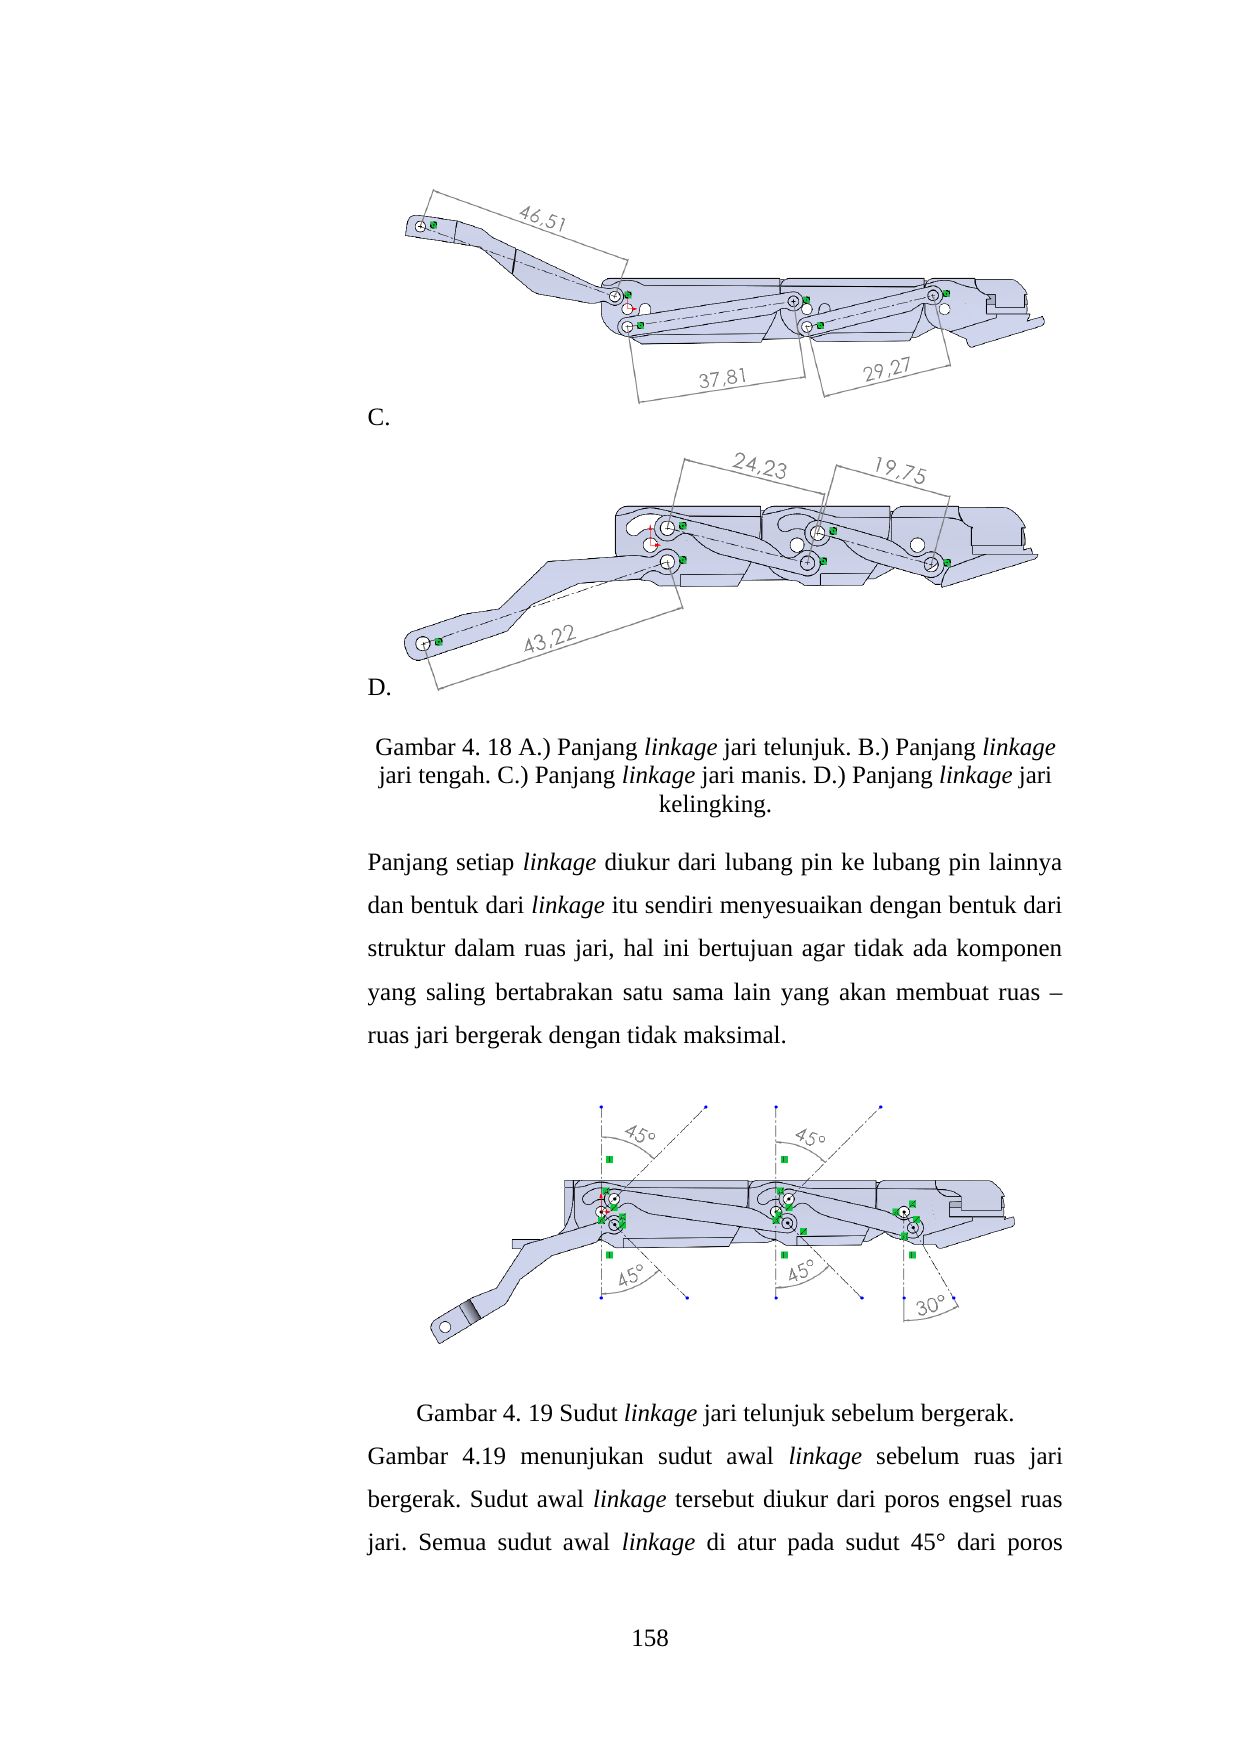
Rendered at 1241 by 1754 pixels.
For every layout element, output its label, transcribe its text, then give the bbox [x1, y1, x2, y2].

text Gambar 4. 18 A.) Panjang linkage jari telunjuk. B.) Panjang linkage jari tengah. C.) Panjang linkage jari manis. D.) Panjang linkage jari kelingking. [367, 732, 1063, 818]
picture [407, 1092, 1023, 1355]
text Panjang setiap linkage diukur dari lubang pin ke lubang pin lainnya dan bentuk dari linkage itu sendiri menyesuaikan dengan bentuk dari struktur dalam ruas jari, hal ini bertujuan agar tidak ada komponen yang saling bertabrakan satu sama lain yang akan membuat ruas – ruas jari bergerak dengan tidak maksimal. [367, 847, 1063, 1048]
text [367, 1441, 1063, 1556]
text Gambar 4. 19 Sudut linkage jari telunjuk sebelum bergerak. [292, 1398, 1063, 1427]
picture [398, 445, 1048, 696]
picture [396, 177, 1047, 426]
